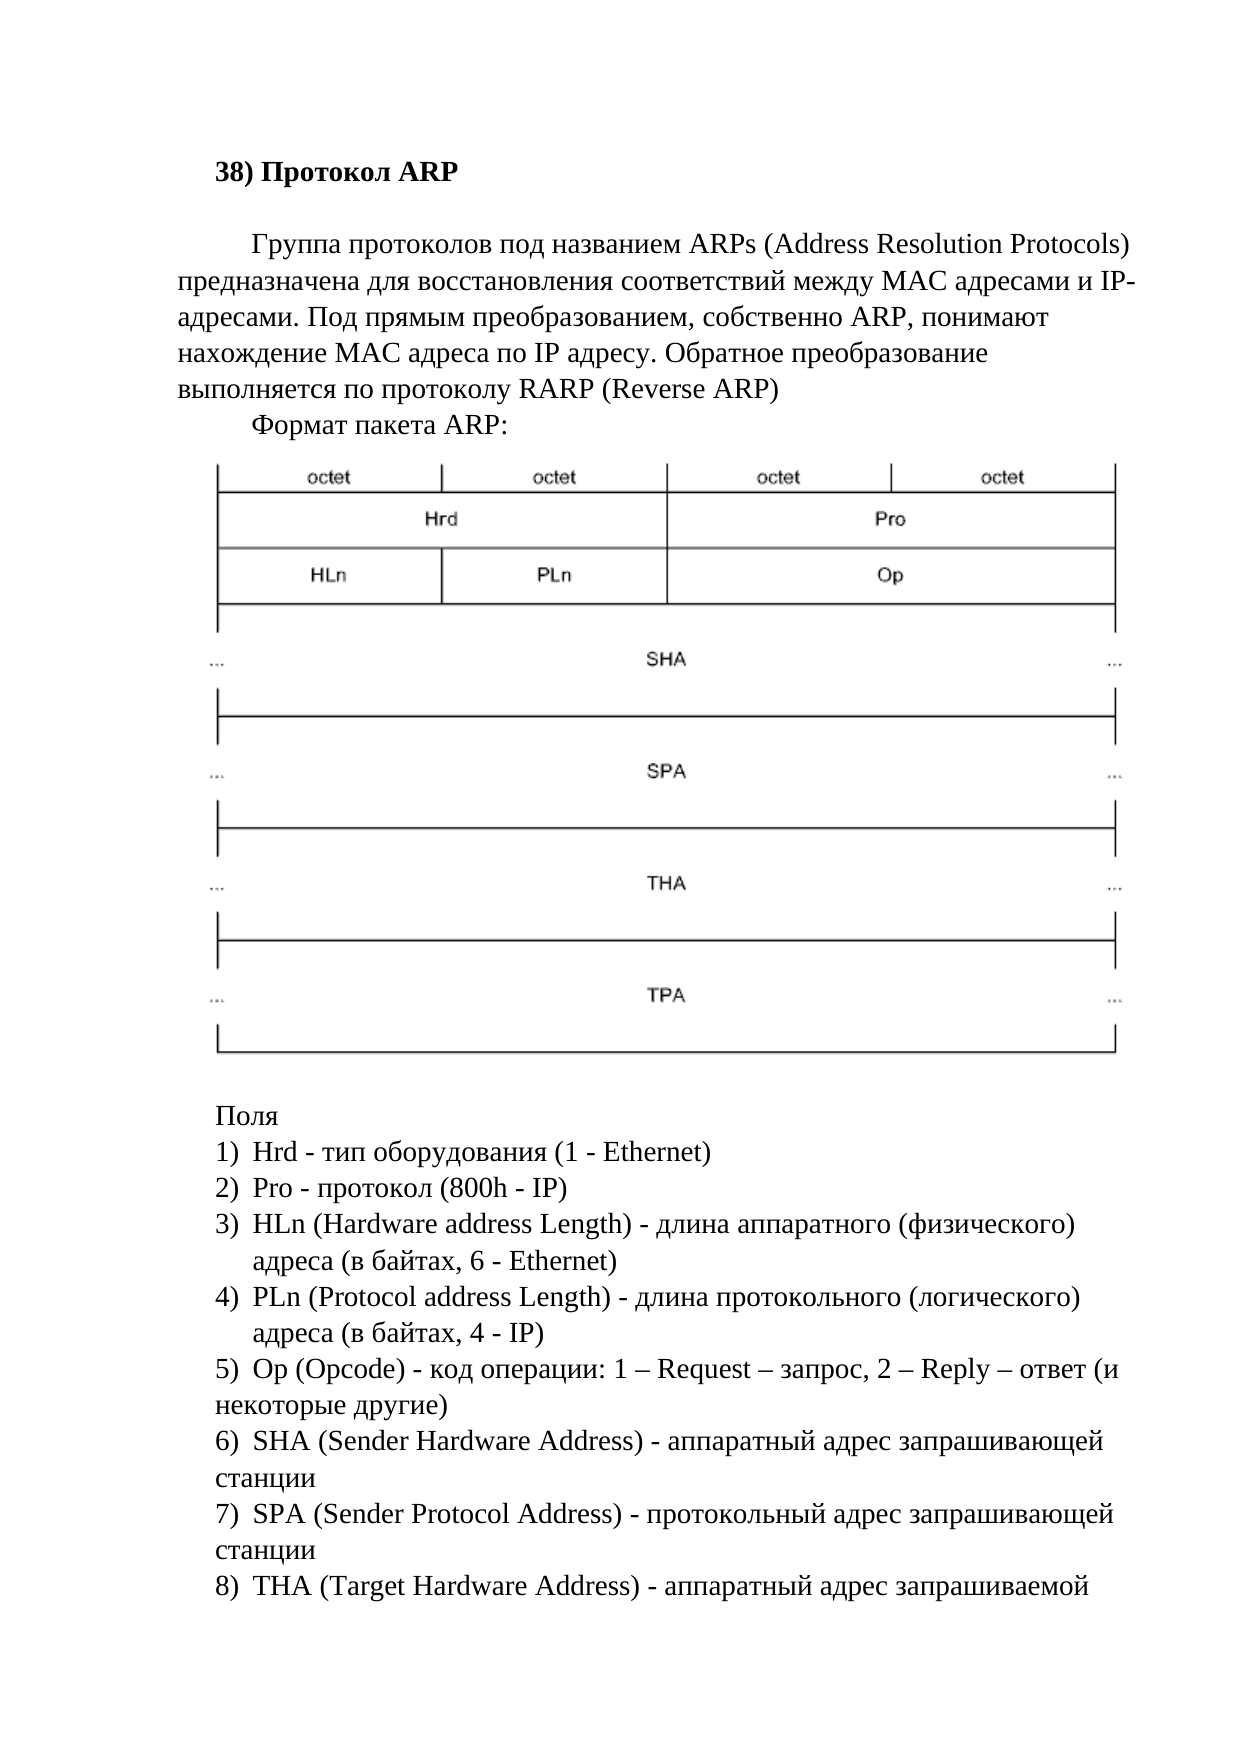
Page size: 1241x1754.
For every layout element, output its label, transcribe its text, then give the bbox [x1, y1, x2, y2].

list PLn (Protocol address Length) - длина протокольного (логического) адреса (в байтах, 4 - IP) [215, 1279, 1152, 1349]
text некоторые другие) [215, 1387, 1152, 1421]
text Формат пакета ARP: [177, 407, 1152, 441]
picture [177, 443, 1152, 1096]
list Hrd - тип оборудования (1 - Ethernet) [215, 1134, 1152, 1168]
list SHA (Sender Hardware Address) - аппаратный адрес запрашивающей [215, 1423, 1152, 1457]
text станции [215, 1532, 1152, 1566]
text 38) Протокол ARP [215, 154, 1152, 188]
text станции [215, 1460, 1152, 1493]
text Поля [215, 1098, 1152, 1132]
list Pro - протокол (800h - IP) [215, 1171, 1152, 1204]
list THA (Target Hardware Address) - аппаратный адрес запрашиваемой [215, 1568, 1152, 1602]
list HLn (Hardware address Length) - длина аппаратного (физического) адреса (в байтах, 6 - Ethernet) [215, 1207, 1152, 1276]
list Op (Opcode) - код операции: 1 – Request – запрос, 2 – Reply – ответ (и [215, 1351, 1152, 1385]
list SPA (Sender Protocol Address) - протокольный адрес запрашивающей [215, 1496, 1152, 1529]
text Группа протоколов под названием ARPs (Address Resolution Protocols) предназначена для восстановления соответствий между MAC адресами и IP-адресами. Под прямым преобразованием, собственно ARP, понимают нахождение MAC адреса по IP адресу. Обратное преобразование выполняется по протоколу RARP (Reverse ARP) [177, 227, 1152, 405]
